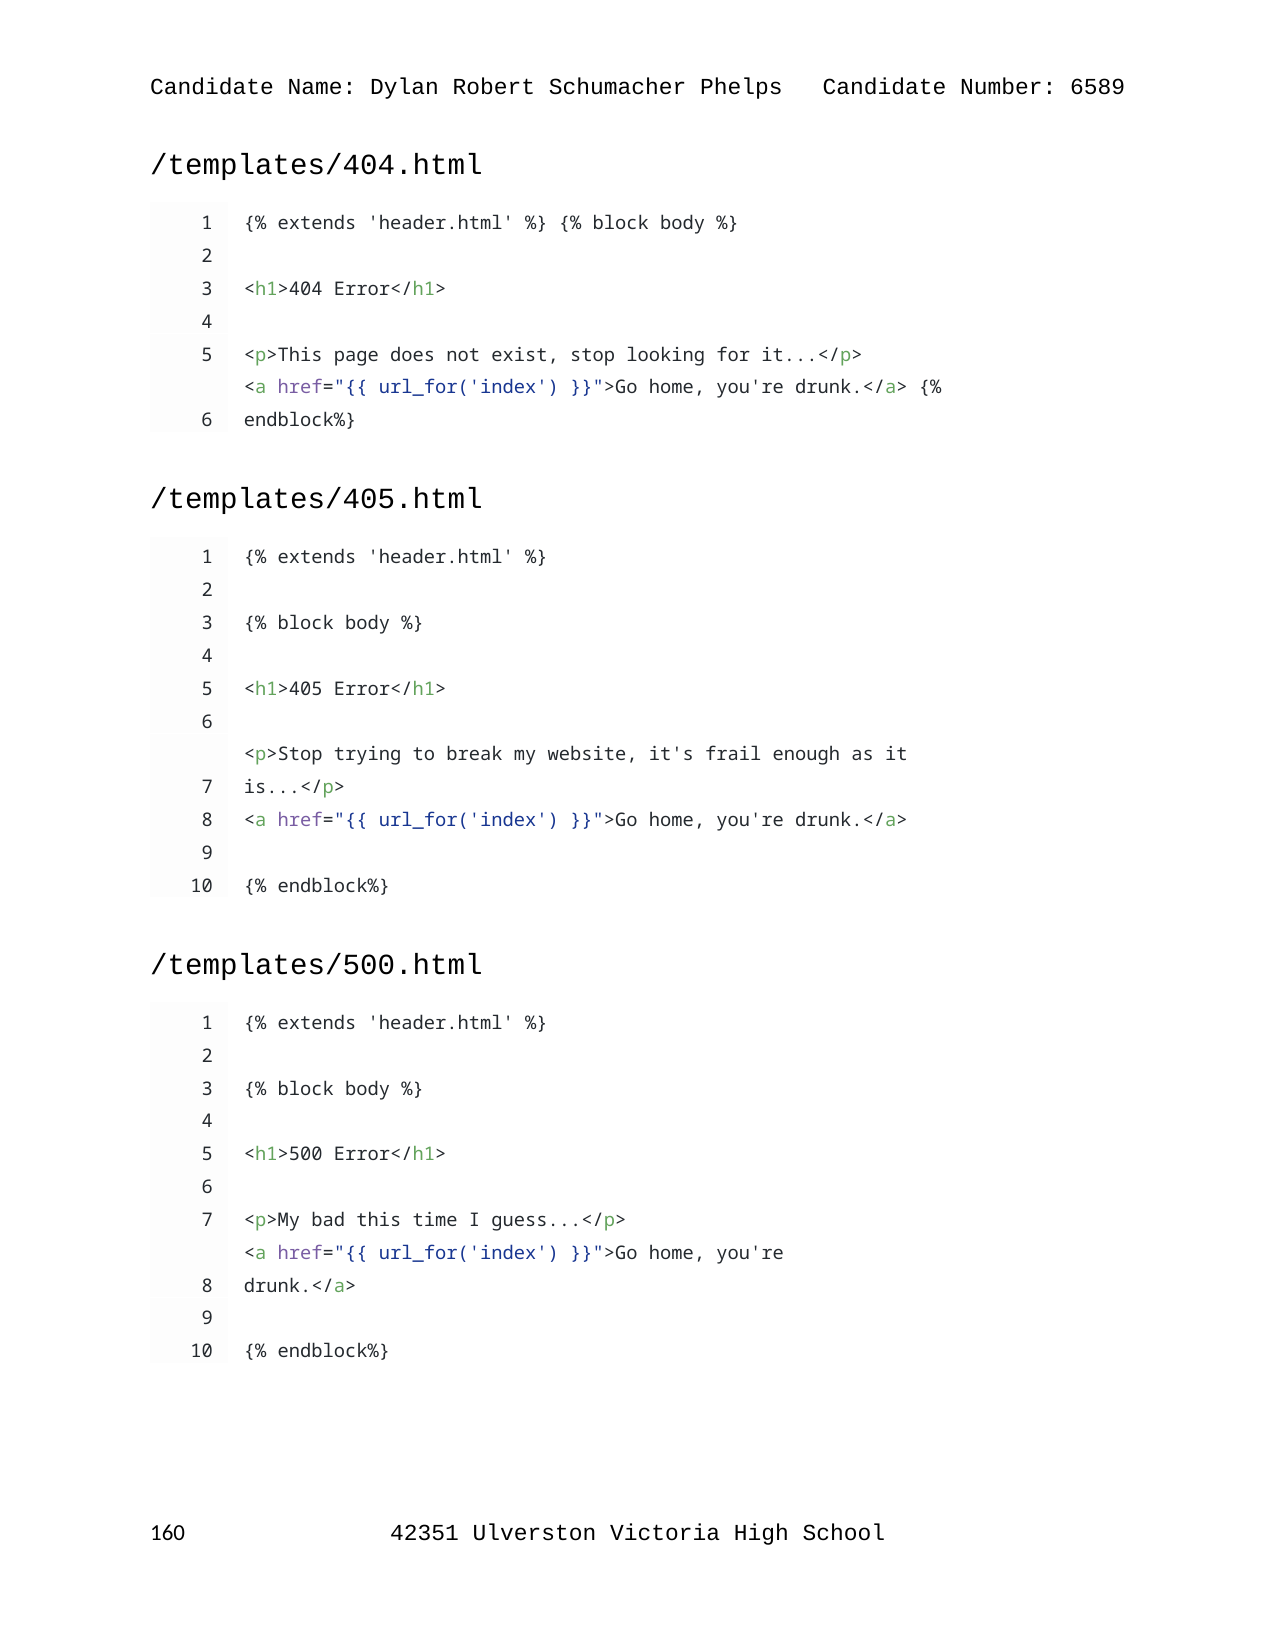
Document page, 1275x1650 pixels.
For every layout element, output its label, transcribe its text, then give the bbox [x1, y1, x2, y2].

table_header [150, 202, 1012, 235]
text /templates/405.html [150, 484, 1125, 517]
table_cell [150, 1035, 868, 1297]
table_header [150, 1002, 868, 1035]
text /templates/404.html [150, 150, 1125, 183]
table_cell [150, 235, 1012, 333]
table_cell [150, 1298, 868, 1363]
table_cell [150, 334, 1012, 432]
text /templates/500.html [150, 950, 1125, 983]
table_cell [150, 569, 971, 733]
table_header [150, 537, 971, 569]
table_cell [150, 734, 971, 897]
